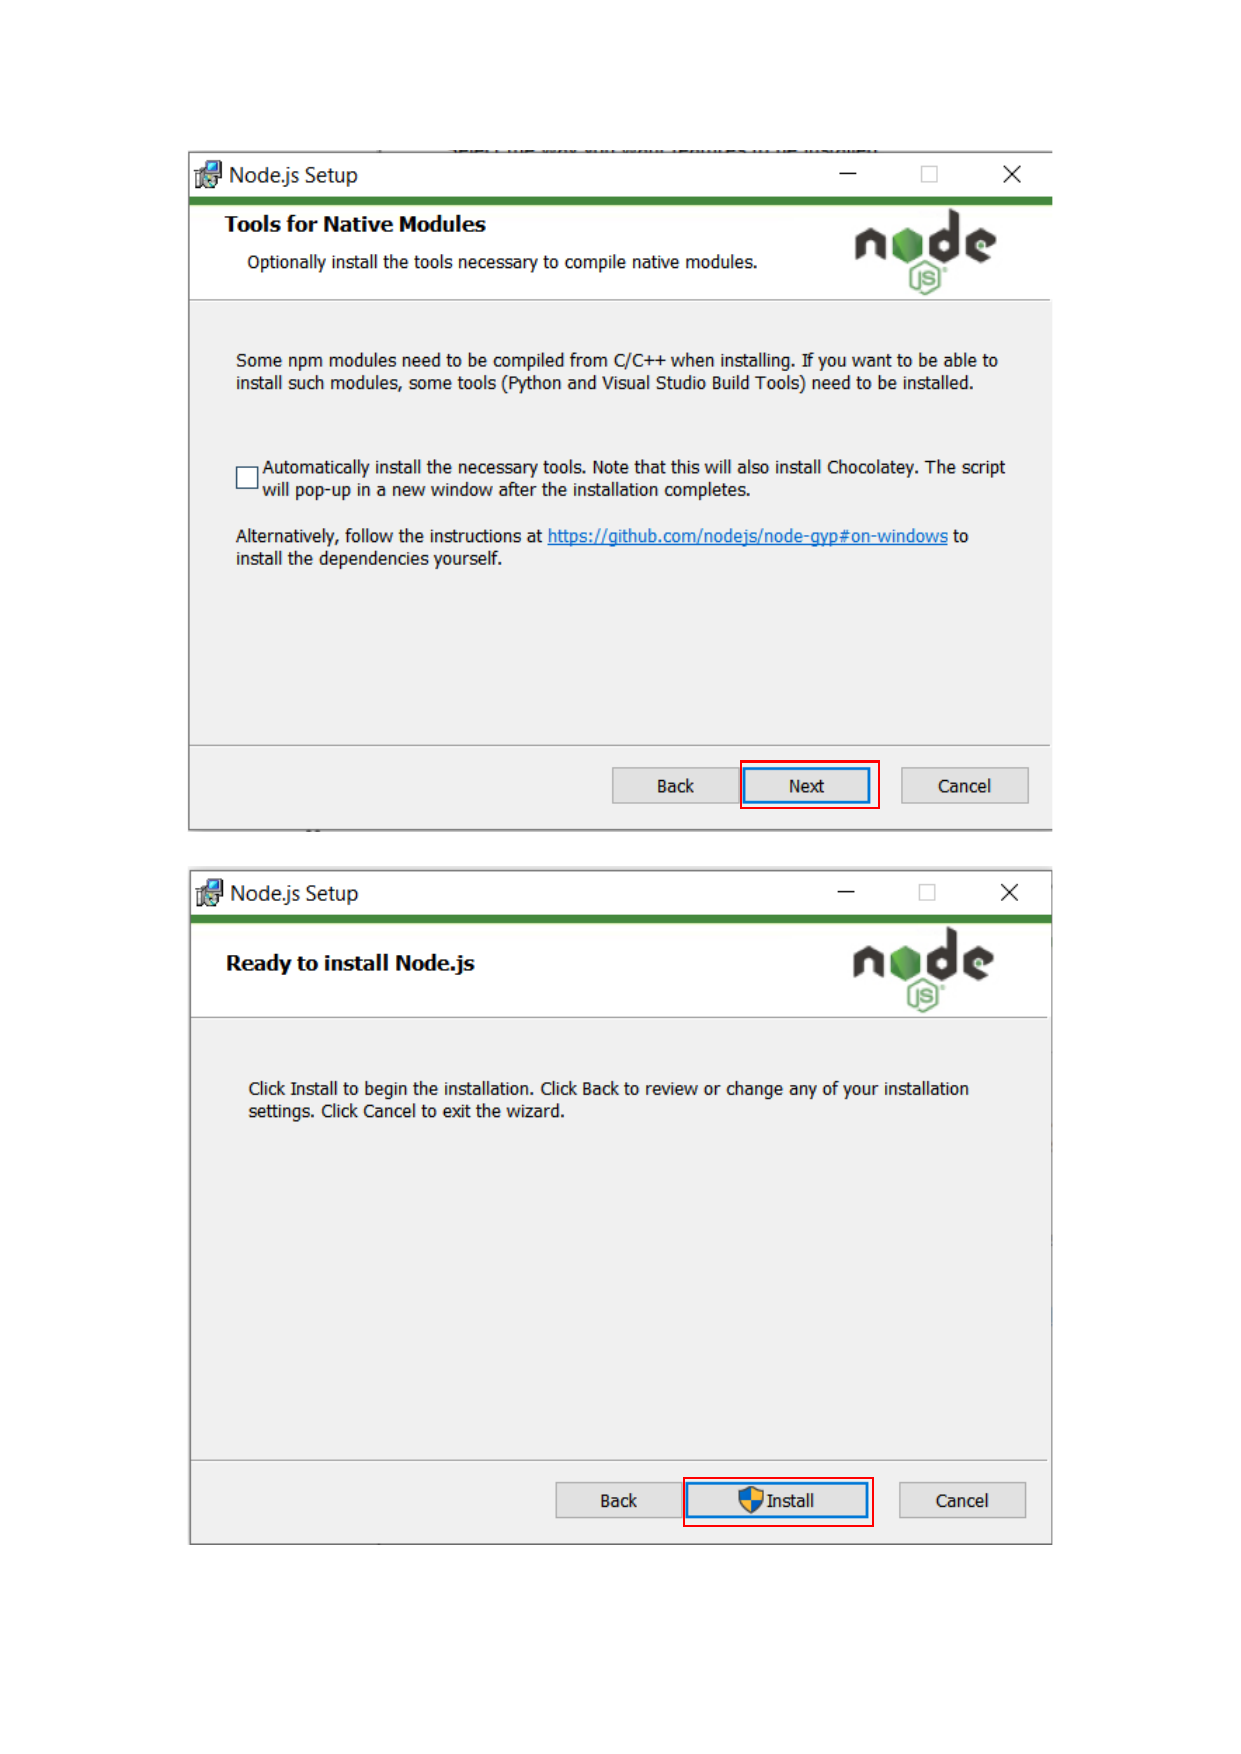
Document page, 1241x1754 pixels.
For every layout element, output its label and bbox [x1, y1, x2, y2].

picture [187, 866, 1053, 1545]
picture [187, 150, 1053, 832]
